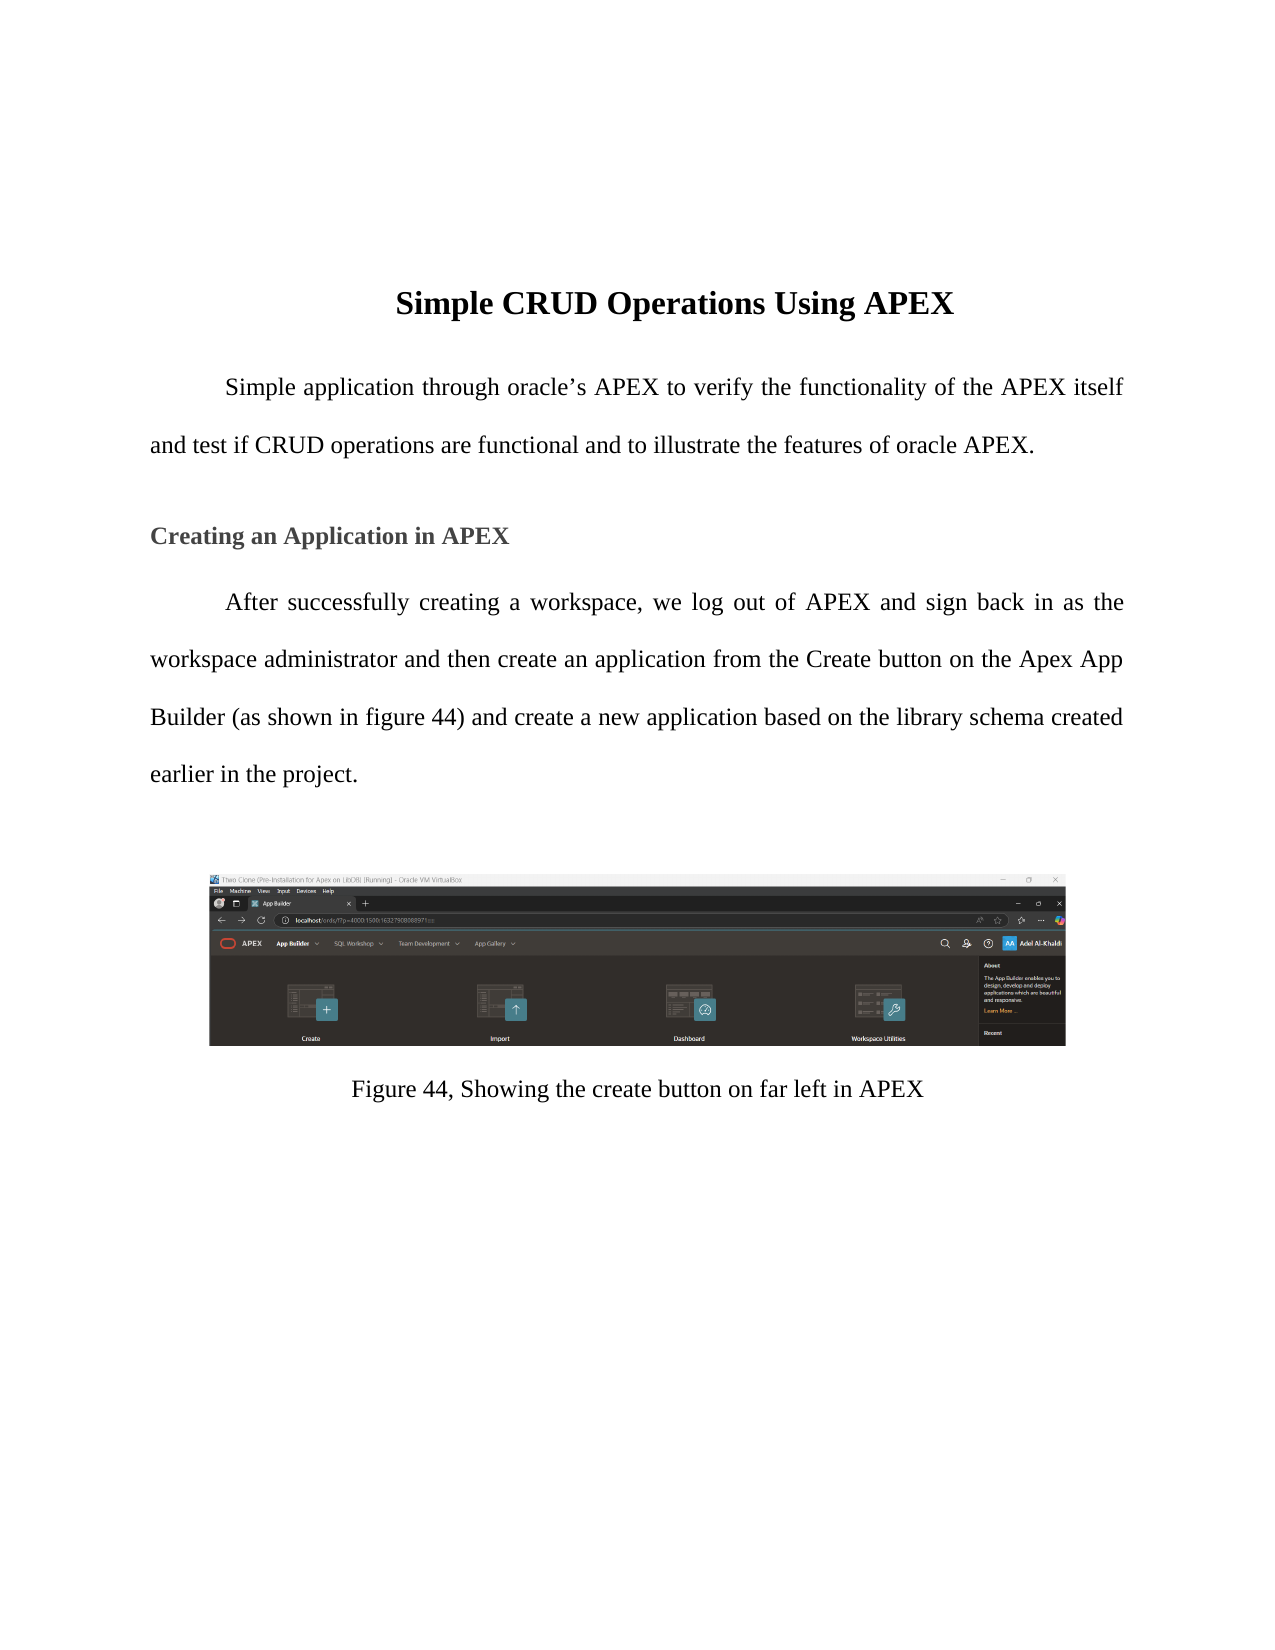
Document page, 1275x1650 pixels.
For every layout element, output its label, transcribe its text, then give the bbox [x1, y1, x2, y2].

subtitle Simple CRUD Operations Using APEX [150, 283, 1125, 322]
text Simple application through oracle’s APEX to verify the functionality of the APEX itself and test if CRUD operations are functional and to illustrate the features of oracle APEX. [150, 372, 1125, 459]
subtitle Creating an Application in APEX [150, 521, 1125, 549]
text Figure 44, Showing the create button on far left in APEX [150, 1074, 1125, 1103]
picture [209, 874, 1066, 1046]
text After successfully creating a workspace, we log out of APEX and sign back in as the workspace administrator and then create an application from the Create button on the Apex App Builder (as shown in figure 44) and create a new application based on the library schema created earlier in the project. [150, 587, 1125, 788]
